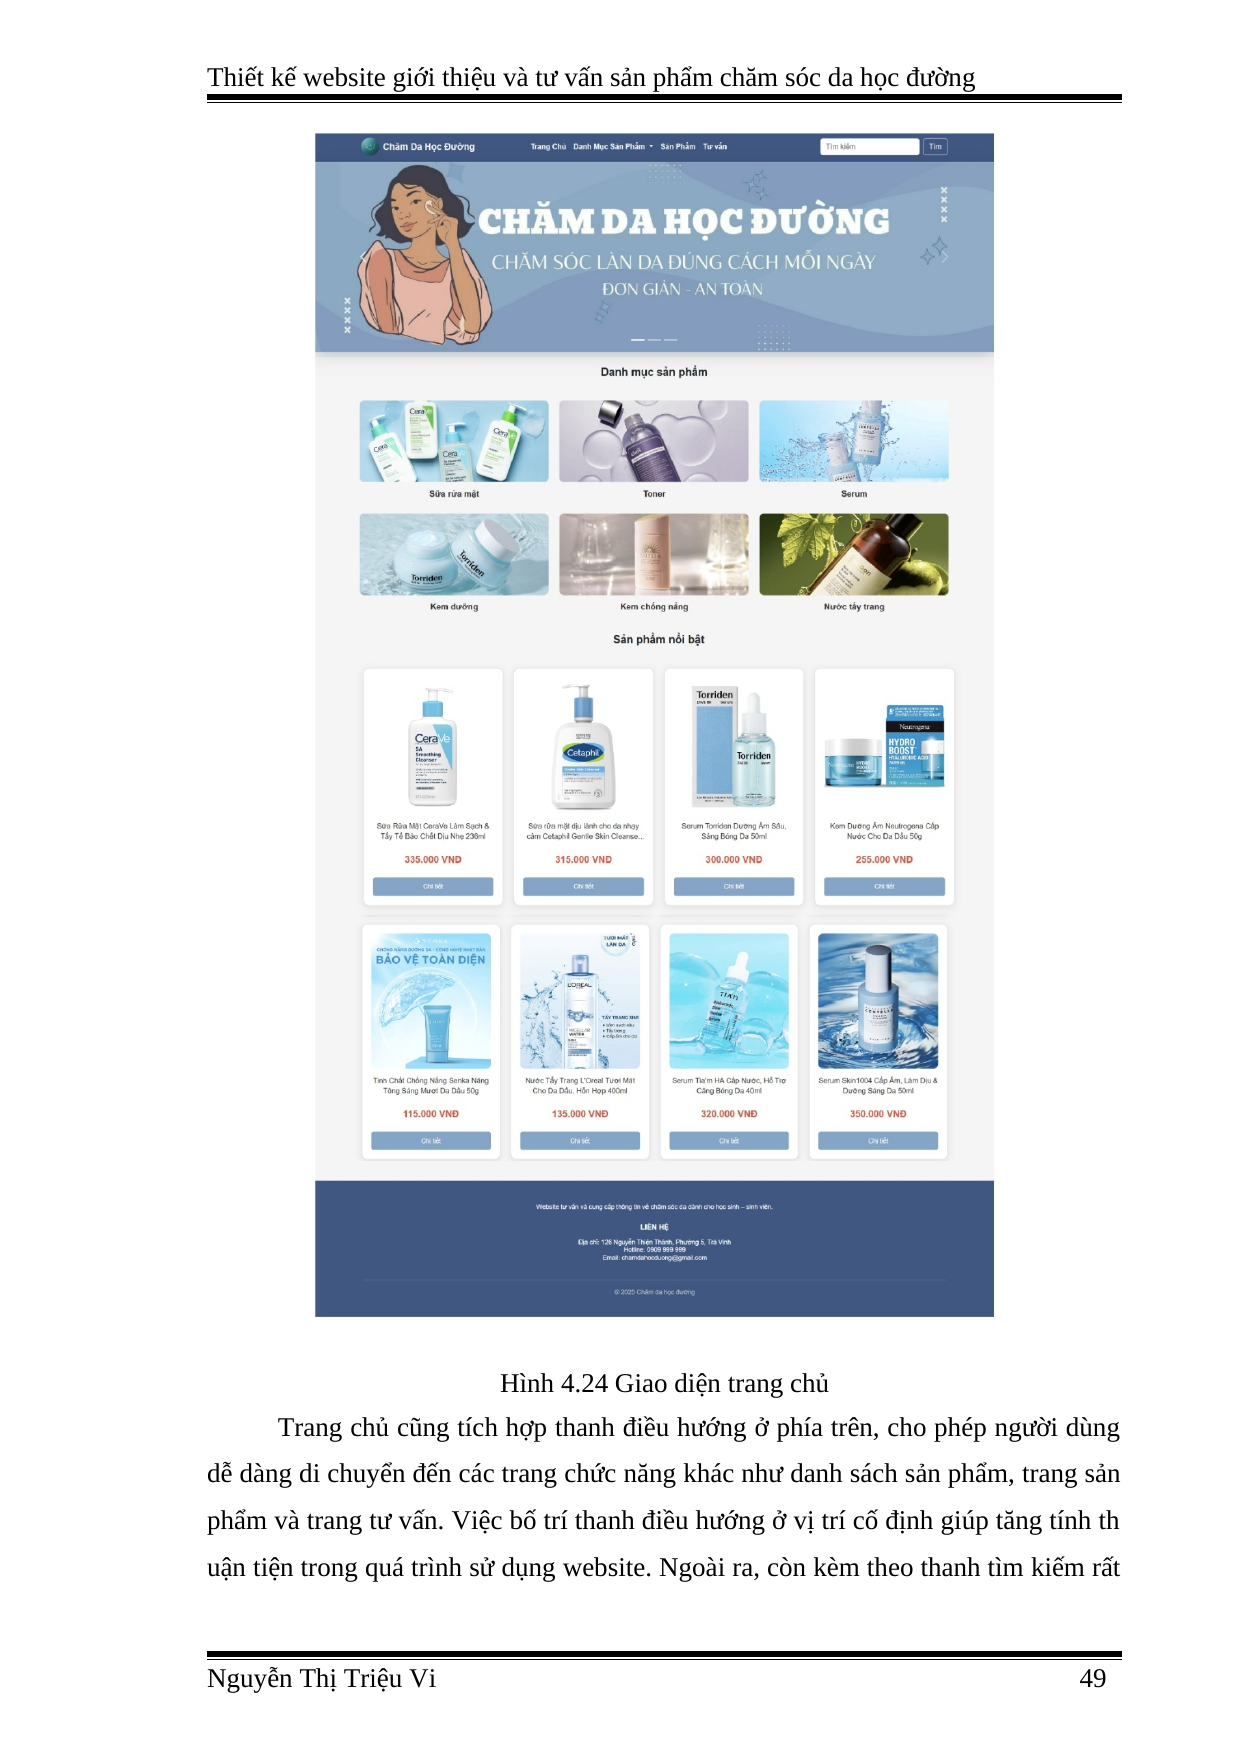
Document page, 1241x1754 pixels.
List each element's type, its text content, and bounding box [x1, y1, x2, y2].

picture [305, 118, 1024, 1339]
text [207, 1411, 1122, 1582]
